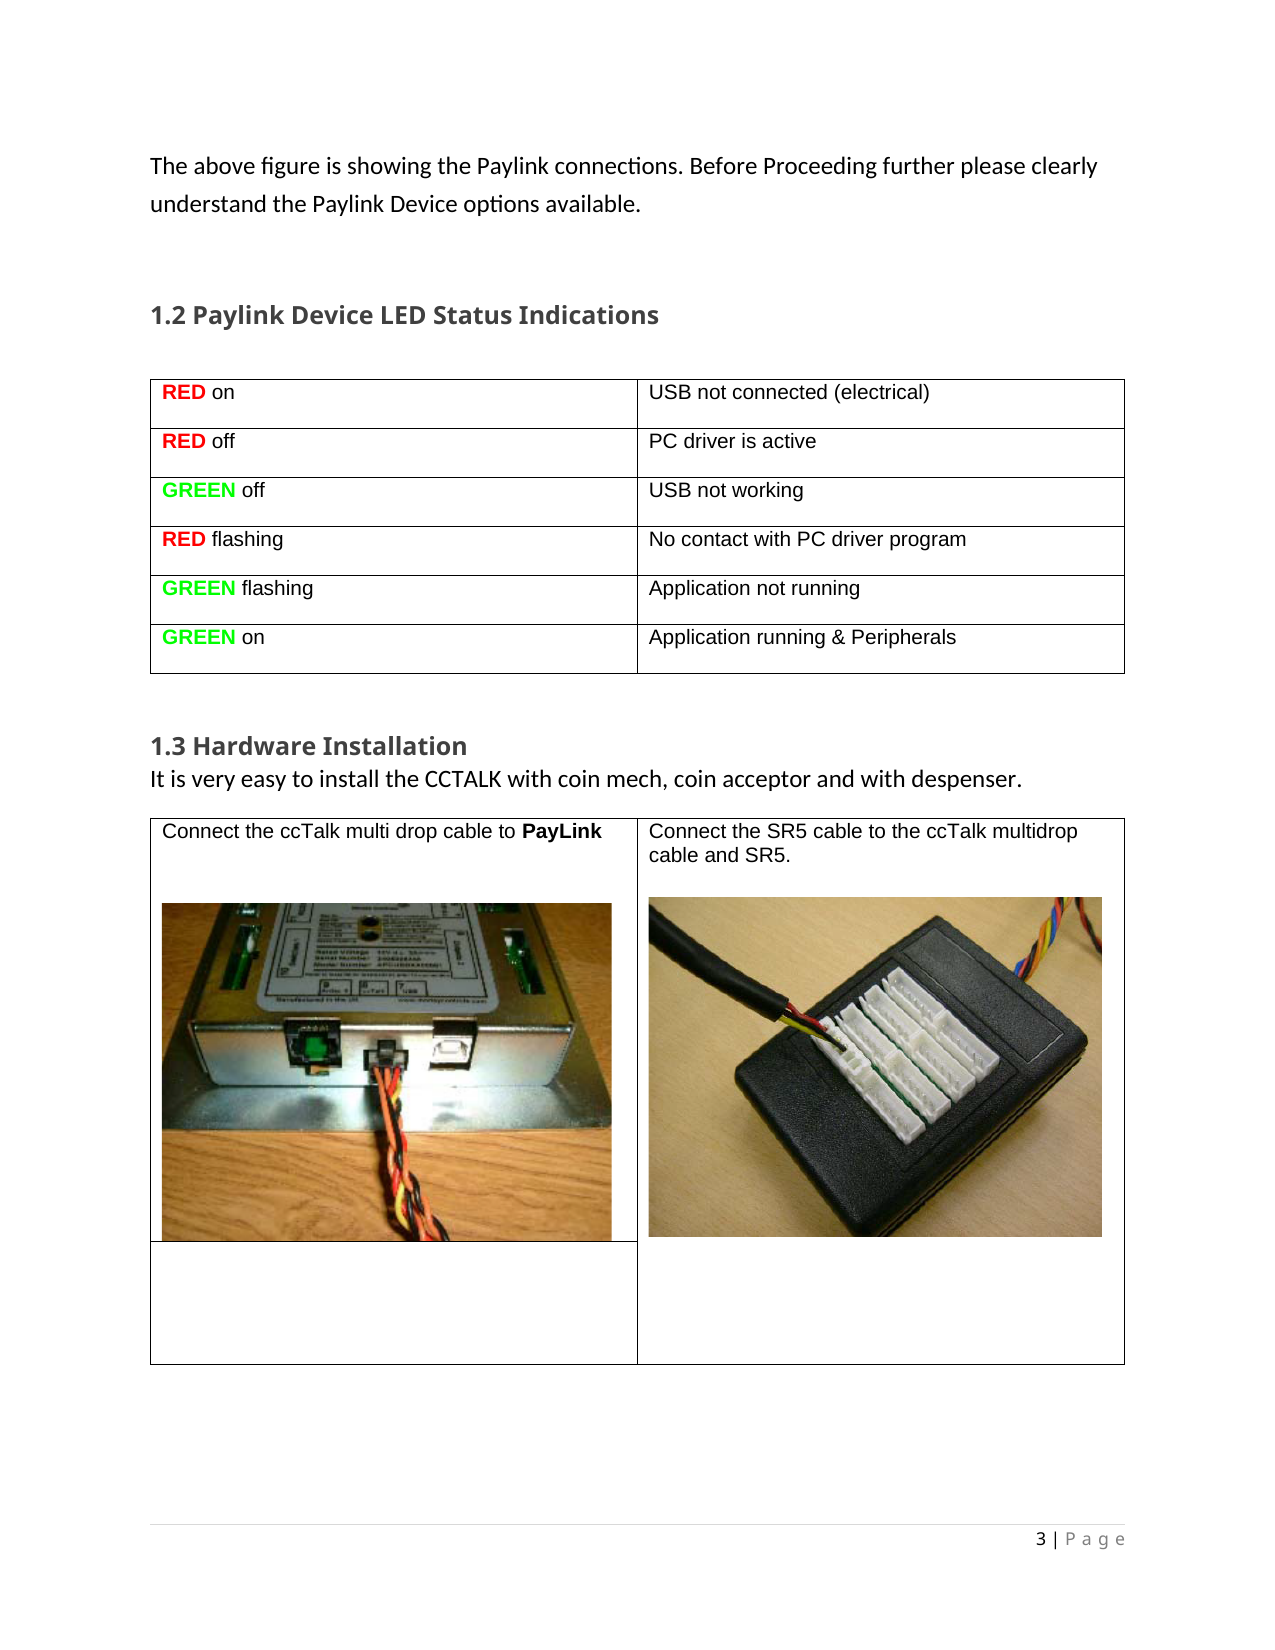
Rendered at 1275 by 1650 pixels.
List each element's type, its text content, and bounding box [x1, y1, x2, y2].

subtitle 1.2 Paylink Device LED Status Indications [150, 298, 1125, 332]
table_cell [151, 1242, 637, 1364]
table_header Connect the SR5 cable to the ccTalk multidrop cable and SR5. [638, 819, 1124, 1364]
text It is very easy to install the CCTALK with coin mech, coin acceptor and with despenser. [150, 763, 1125, 793]
table_cell GREEN flashing [151, 576, 637, 624]
subtitle 1.3 Hardware Installation [150, 729, 1125, 763]
table_header USB not connected (electrical) [638, 380, 1124, 428]
table_cell PC driver is active [638, 429, 1124, 477]
table_cell Application not running [638, 576, 1124, 624]
table_header RED on [151, 380, 637, 428]
table_cell No contact with PC driver program [638, 527, 1124, 575]
table_cell Application running & Peripherals [638, 625, 1124, 673]
text The above figure is showing the Paylink connections. Before Proceeding further please clearly understand the Paylink Device options available. [150, 150, 1125, 219]
table_cell RED off [151, 429, 637, 477]
table_cell RED flashing [151, 527, 637, 575]
table_cell GREEN on [151, 625, 637, 673]
table_cell USB not working [638, 478, 1124, 526]
table_cell GREEN off [151, 478, 637, 526]
table_header Connect the ccTalk multi drop cable to PayLink [151, 819, 637, 1241]
